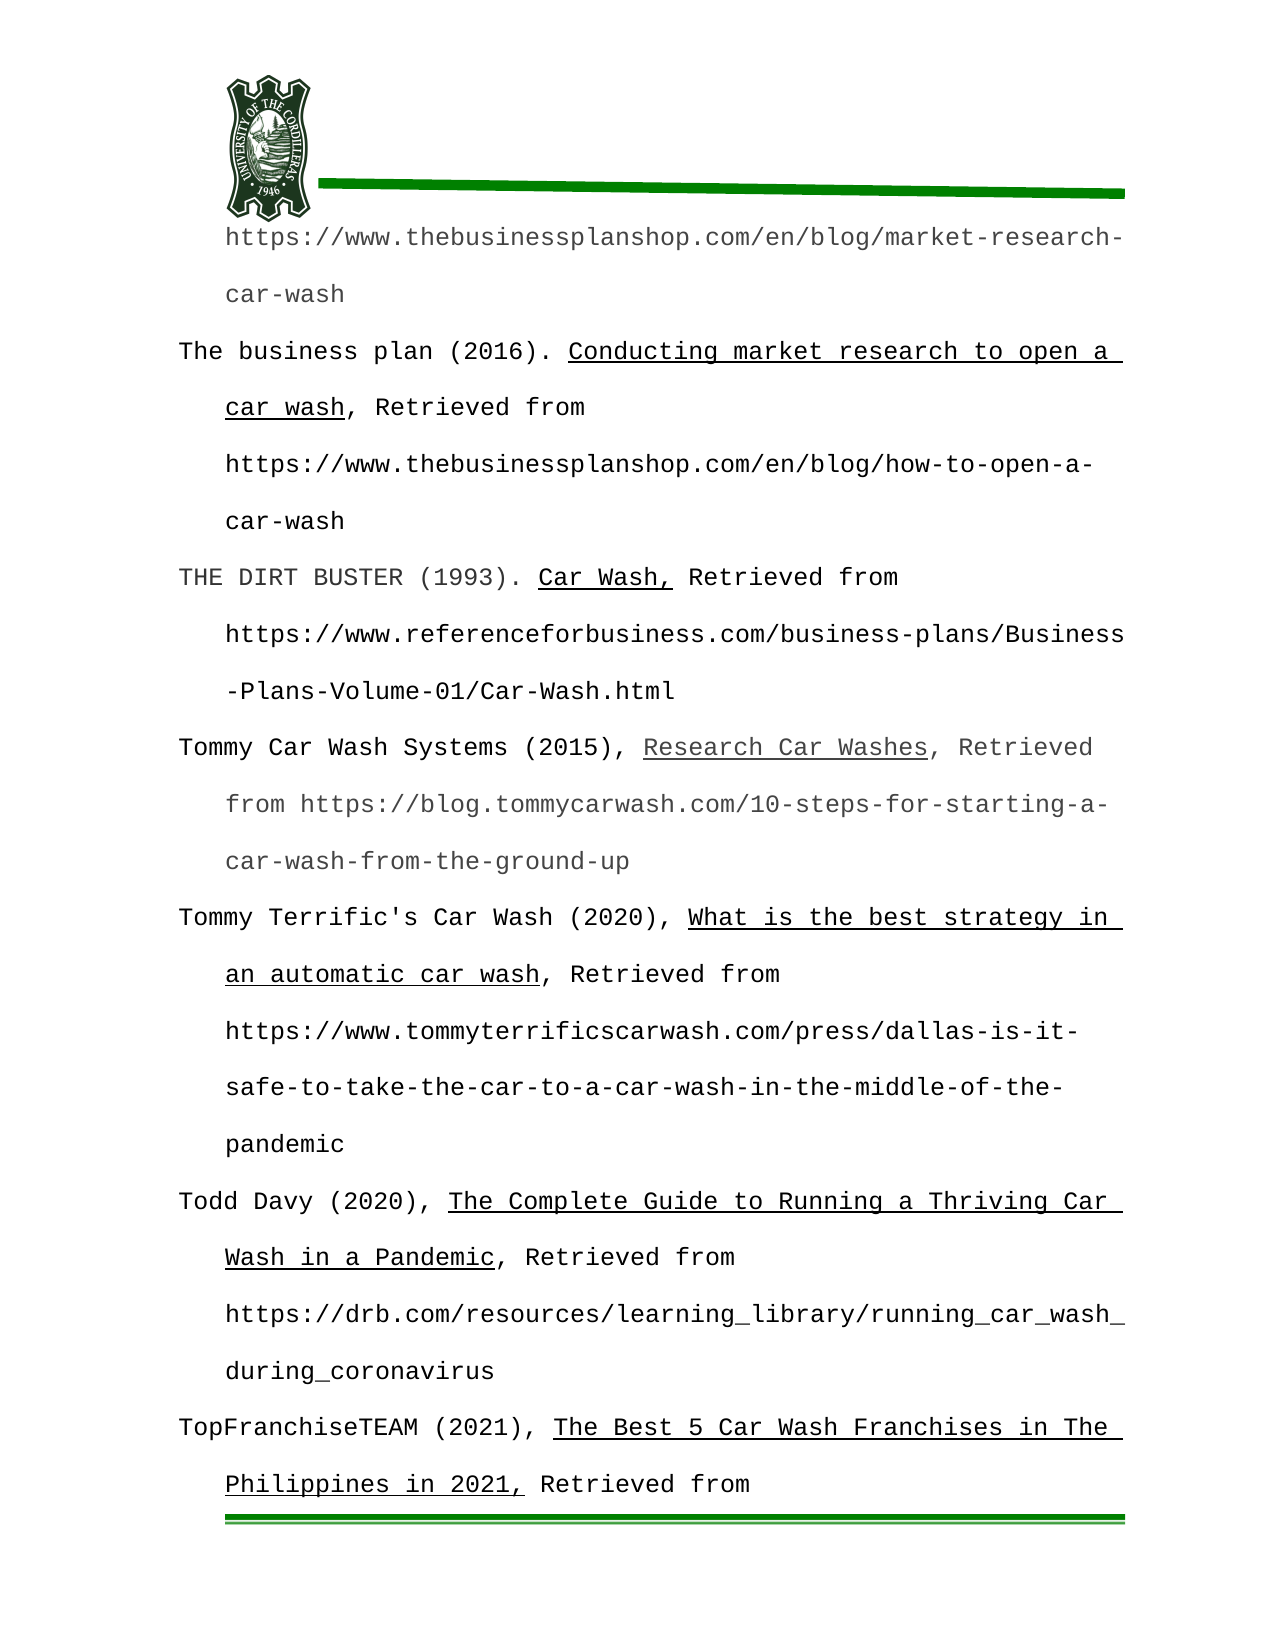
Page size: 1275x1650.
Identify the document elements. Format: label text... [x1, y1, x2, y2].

text Todd Davy (2020), The Complete Guide to Running a Thriving Car Wash in a Pandemic, Retrieved from https://drb.com/resources/learning_library/running_car_wash_during_coronavirus [178, 1188, 1125, 1387]
text THE DIRT BUSTER (1993). Car Wash, Retrieved from https://www.referenceforbusiness.com/business-plans/Business-Plans-Volume-01/Car-Wash.html [178, 565, 1125, 707]
text Tommy Terrific's Car Wash (2020), What is the best strategy in an automatic car wash, Retrieved from https://www.tommyterrificscarwash.com/press/dallas-is-it-safe-to-take-the-car-to-a-car-wash-in-the-middle-of-the-pandemic [178, 905, 1125, 1160]
text The business plan (2016). Conducting market research to open a car wash, Retrieved from https://www.thebusinessplanshop.com/en/blog/how-to-open-a-car-wash [178, 338, 1125, 537]
picture [225, 1514, 1125, 1525]
text Tommy Car Wash Systems (2015), Research Car Washes, Retrieved from https://blog.tommycarwash.com/10-steps-for-starting-a-car-wash-from-the-ground-up [178, 735, 1125, 877]
picture [225, 75, 312, 225]
text The business plan (2016). What do customers want in a car wash, Retrieved from https://www.thebusinessplanshop.com/en/blog/market-research-car-wash [178, 225, 1125, 310]
